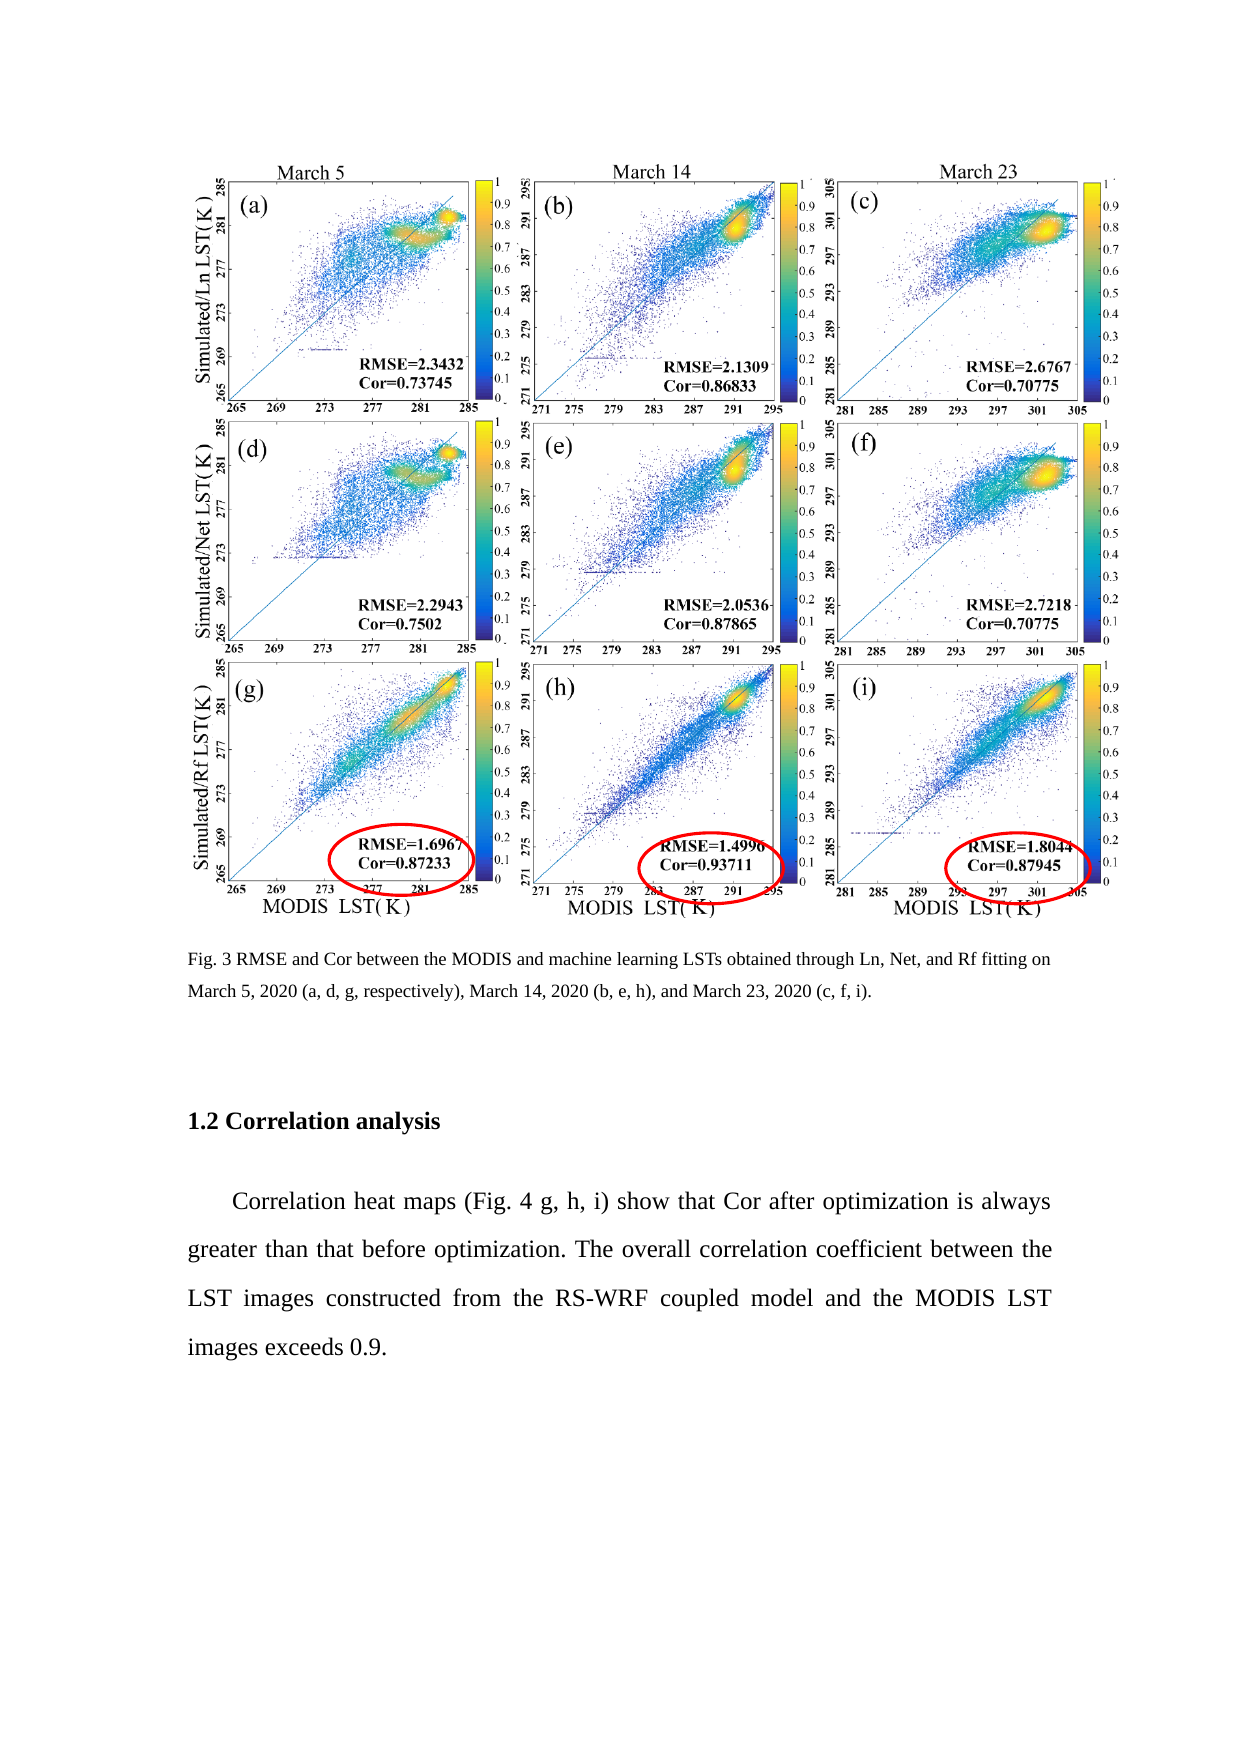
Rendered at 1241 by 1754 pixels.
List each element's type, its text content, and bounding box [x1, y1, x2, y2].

text 1.2 Correlation analysis [187, 1104, 1053, 1137]
text Correlation heat maps (Fig. 4 g, h, i) show that Cor after optimization is always greater than that before optimization. The overall correlation coefficient between the LST images constructed from the RS-WRF coupled model and the MODIS LST images exceeds 0.9. [187, 1184, 1053, 1363]
picture [187, 162, 1131, 918]
text Fig. 3 RMSE and Cor between the MODIS and machine learning LSTs obtained through Ln, Net, and Rf fitting on March 5, 2020 (a, d, g, respectively), March 14, 2020 (b, e, h), and March 23, 2020 (c, f, i). [187, 942, 1053, 1007]
